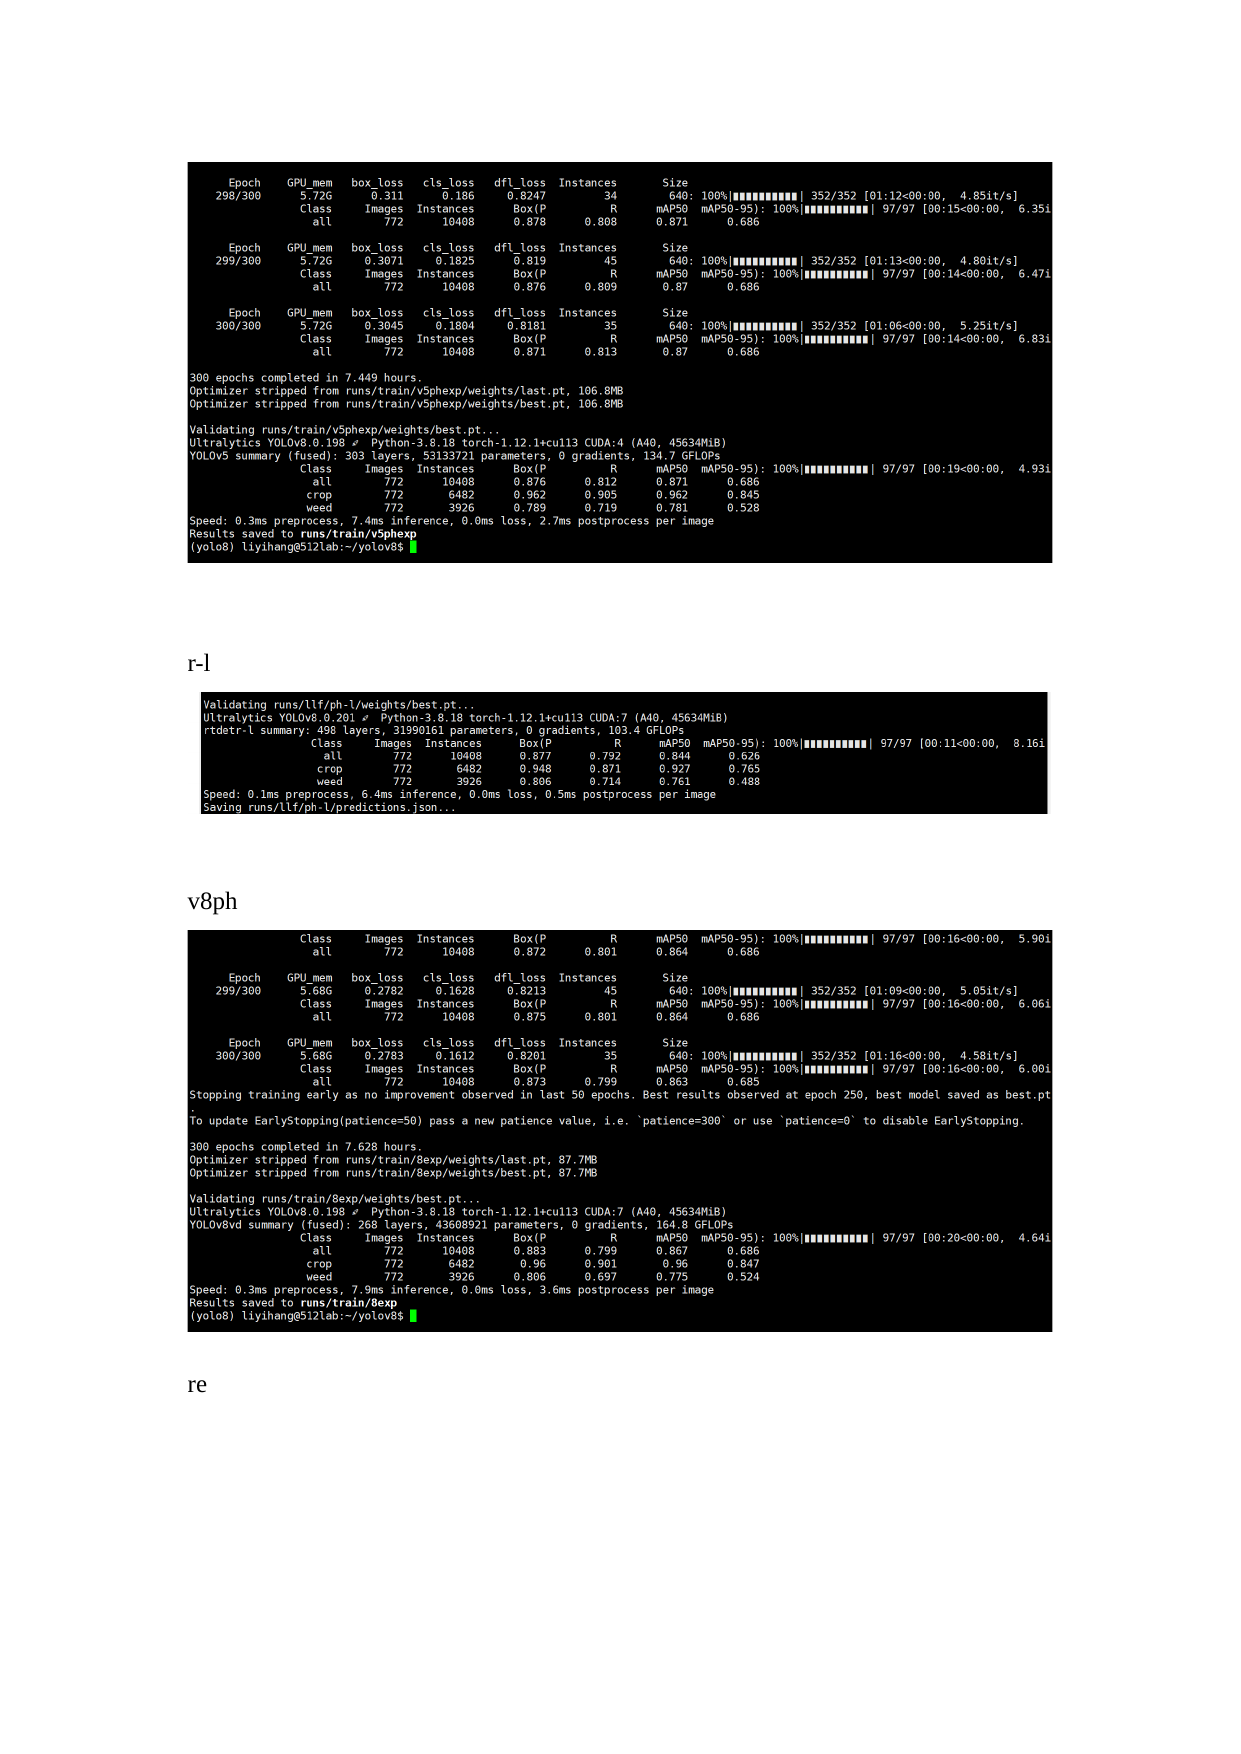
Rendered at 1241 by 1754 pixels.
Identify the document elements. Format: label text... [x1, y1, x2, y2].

list re [187, 1368, 1053, 1400]
list r-l [187, 646, 1053, 678]
picture [187, 930, 1053, 1332]
list v8ph [187, 884, 1053, 916]
picture [187, 692, 1051, 814]
picture [187, 162, 1053, 563]
